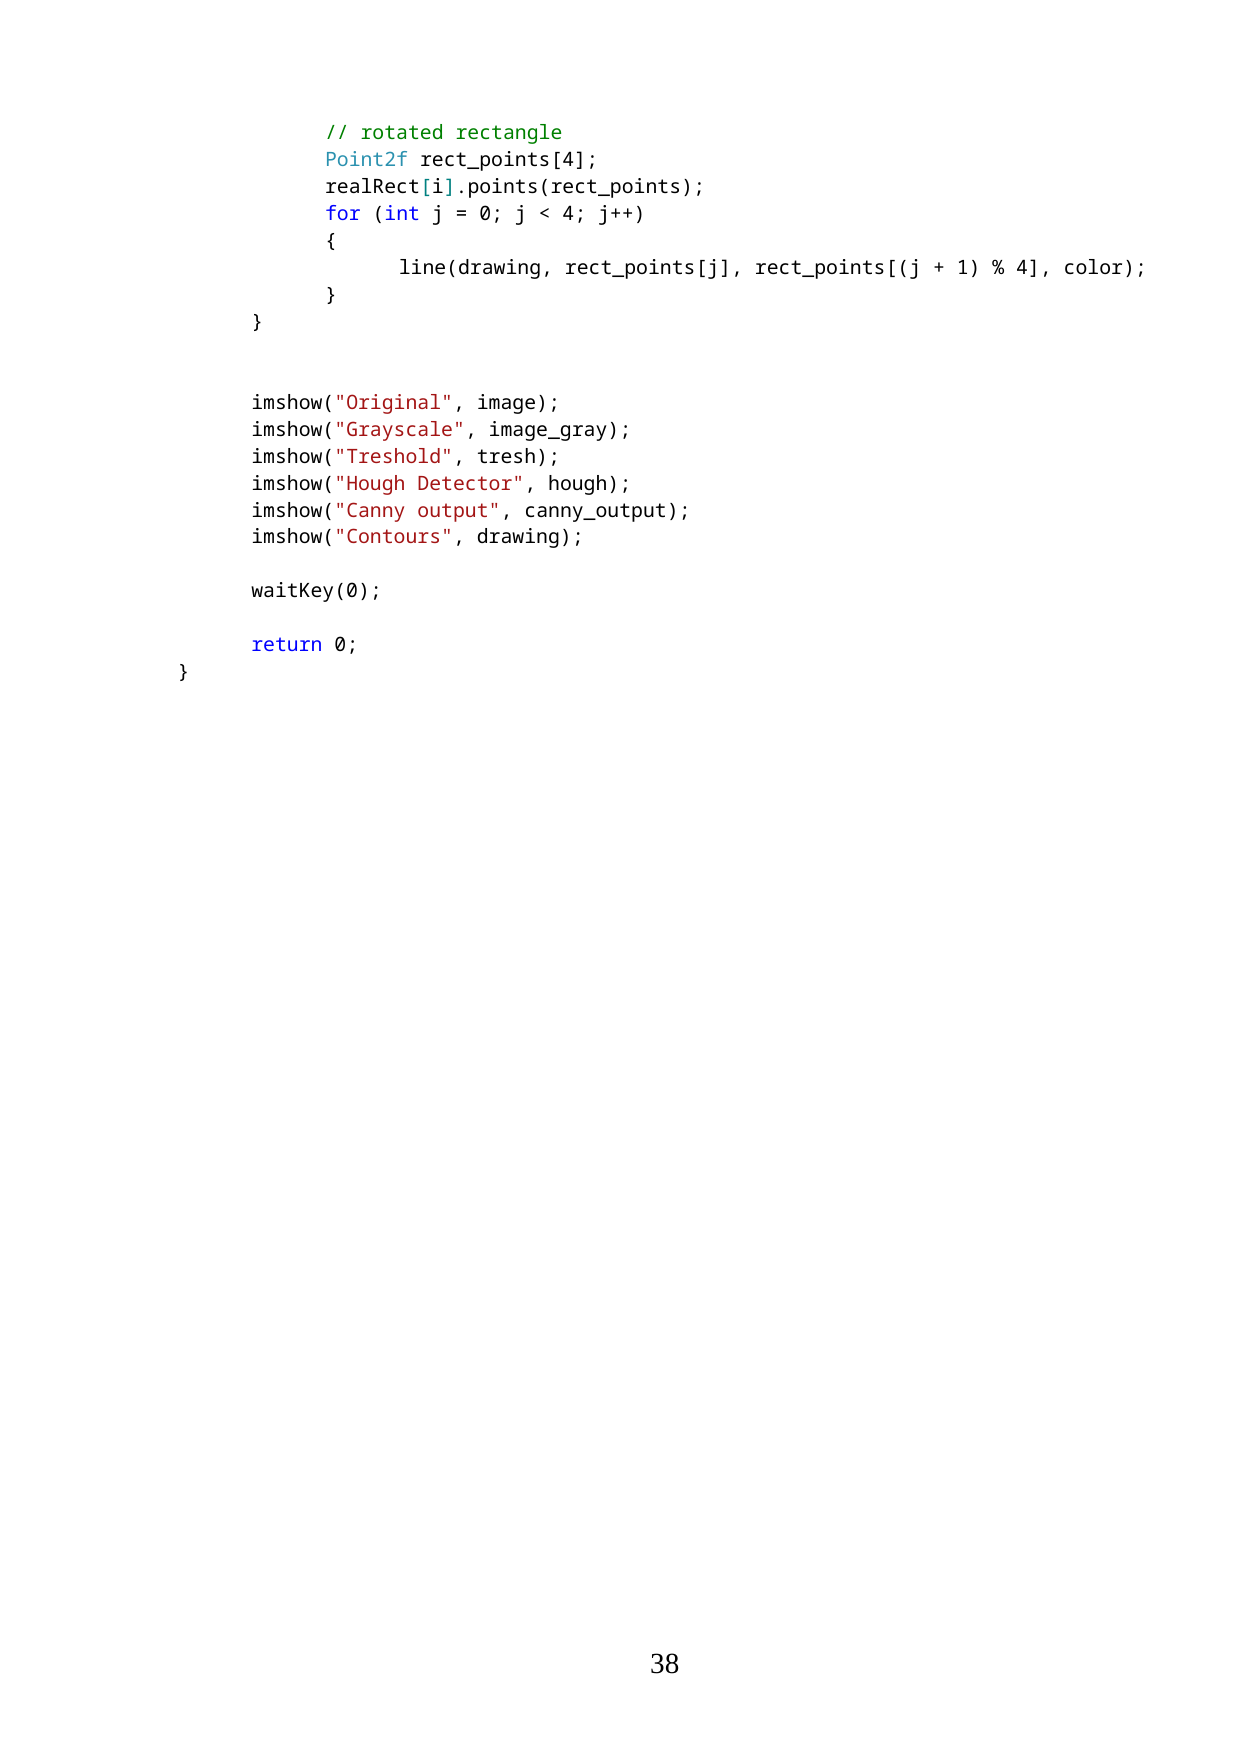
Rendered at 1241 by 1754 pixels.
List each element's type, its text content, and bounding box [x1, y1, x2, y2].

text imshow("Canny output", canny_output); [177, 496, 1152, 523]
text } [177, 658, 1152, 685]
text imshow("Contours", drawing); [177, 523, 1152, 550]
text // rotated rectangle [177, 118, 1152, 145]
text } [177, 307, 1152, 334]
text return 0; [177, 631, 1152, 658]
text realRect[i].points(rect_points); [177, 172, 1152, 199]
text imshow("Treshold", tresh); [177, 442, 1152, 469]
text for (int j = 0; j < 4; j++) [177, 199, 1152, 226]
text imshow("Grayscale", image_gray); [177, 415, 1152, 442]
text imshow("Hough Detector", hough); [177, 469, 1152, 496]
text imshow("Original", image); [177, 388, 1152, 415]
text Point2f rect_points[4]; [177, 145, 1152, 172]
text } [177, 280, 1152, 307]
text line(drawing, rect_points[j], rect_points[(j + 1) % 4], color); [177, 253, 1152, 280]
text { [177, 226, 1152, 253]
text waitKey(0); [177, 577, 1152, 604]
